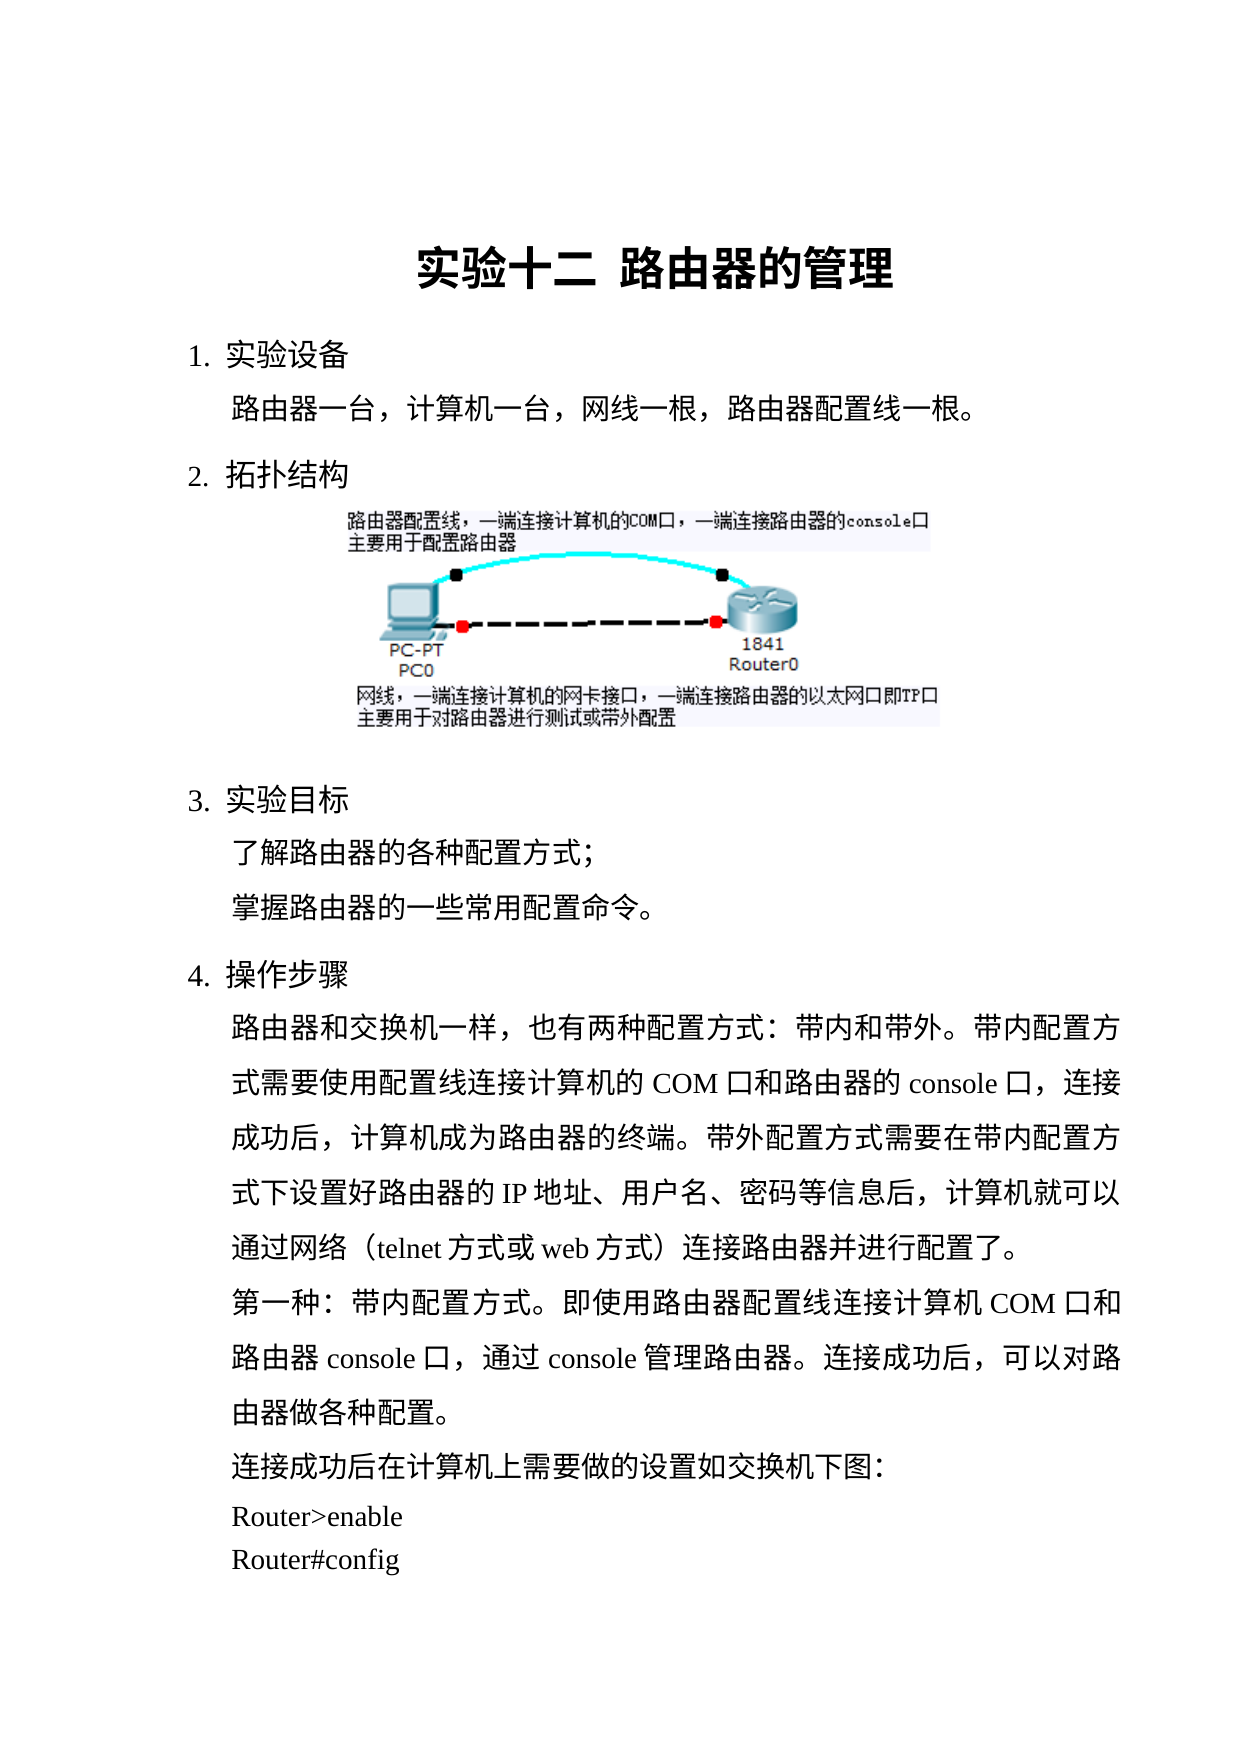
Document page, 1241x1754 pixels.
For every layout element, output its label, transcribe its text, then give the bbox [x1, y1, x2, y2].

text 掌握路由器的一些常用配置命令。 [231, 885, 1122, 927]
text 了解路由器的各种配置方式； [231, 830, 1122, 872]
text 第一种：带内配置方式。即使用路由器配置线连接计算机COM口和路由器console口，通过console管理路由器。连接成功后，可以对路由器做各种配置。 [231, 1279, 1122, 1431]
title 实验十二 路由器的管理 [187, 216, 1122, 314]
picture [336, 505, 973, 741]
text Router#config [231, 1542, 1122, 1576]
list 操作步骤 [187, 940, 1122, 1005]
text 连接成功后在计算机上需要做的设置如交换机下图： [231, 1444, 1122, 1486]
list 拓扑结构 [187, 440, 1122, 505]
list 实验设备 [187, 320, 1122, 385]
text 路由器一台，计算机一台，网线一根，路由器配置线一根。 [231, 385, 1122, 427]
list 实验目标 [187, 765, 1122, 830]
text 路由器和交换机一样，也有两种配置方式：带内和带外。带内配置方式需要使用配置线连接计算机的COM口和路由器的console口，连接成功后，计算机成为路由器的终端。带外配置方式需要在带内配置方式下设置好路由器的IP地址、用户名、密码等信息后，计算机就可以通过网络（telnet方式或web方式）连接路由器并进行配置了。 [231, 1005, 1122, 1267]
text Router>enable [231, 1499, 1122, 1532]
